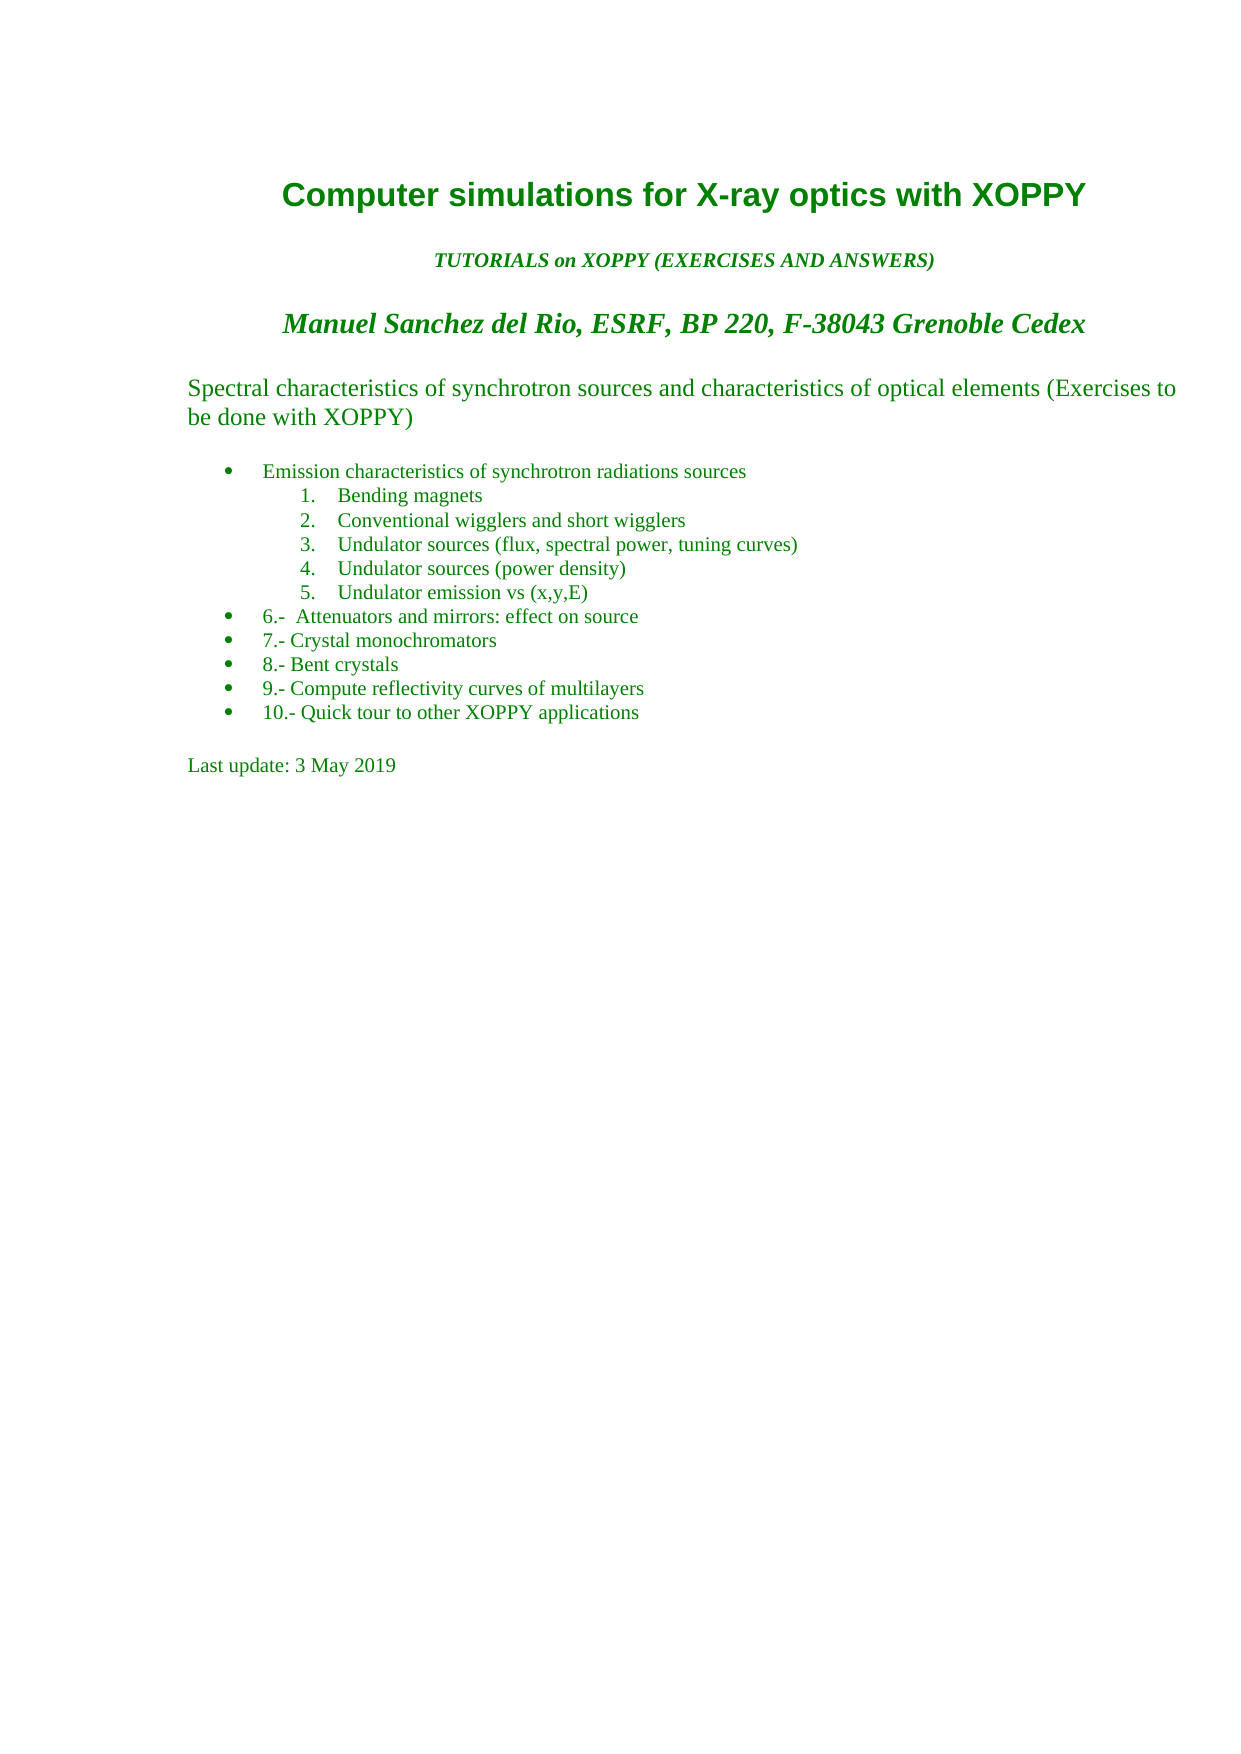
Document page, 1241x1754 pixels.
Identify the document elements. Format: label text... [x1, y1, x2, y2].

text Last update: 3 May 2019 [187, 753, 1181, 777]
list Emission characteristics of synchrotron radiations sources [225, 459, 1181, 483]
list Conventional wigglers and short wigglers [300, 507, 1181, 532]
text Spectral characteristics of synchrotron sources and characteristics of optical elements (Exercises to be done with XOPPY) [187, 373, 1181, 431]
list 7.- Crystal monochromators [225, 628, 1181, 652]
subtitle Computer simulations for X-ray optics with XOPPY [187, 175, 1181, 213]
list Undulator emission vs (x,y,E) [300, 580, 1181, 604]
list Undulator sources (flux, spectral power, tuning curves) [300, 532, 1181, 556]
list Bending magnets [300, 483, 1181, 507]
text Manuel Sanchez del Rio, ESRF, BP 220, F-38043 Grenoble Cedex [187, 306, 1181, 339]
list 10.- Quick tour to other XOPPY applications [225, 700, 1181, 724]
list 8.- Bent crystals [225, 652, 1181, 676]
list 9.- Compute reflectivity curves of multilayers [225, 676, 1181, 700]
text TUTORIALS on XOPPY (EXERCISES AND ANSWERS) [187, 248, 1181, 272]
list Undulator sources (power density) [300, 556, 1181, 580]
list 6.- Attenuators and mirrors: effect on source [225, 604, 1181, 628]
